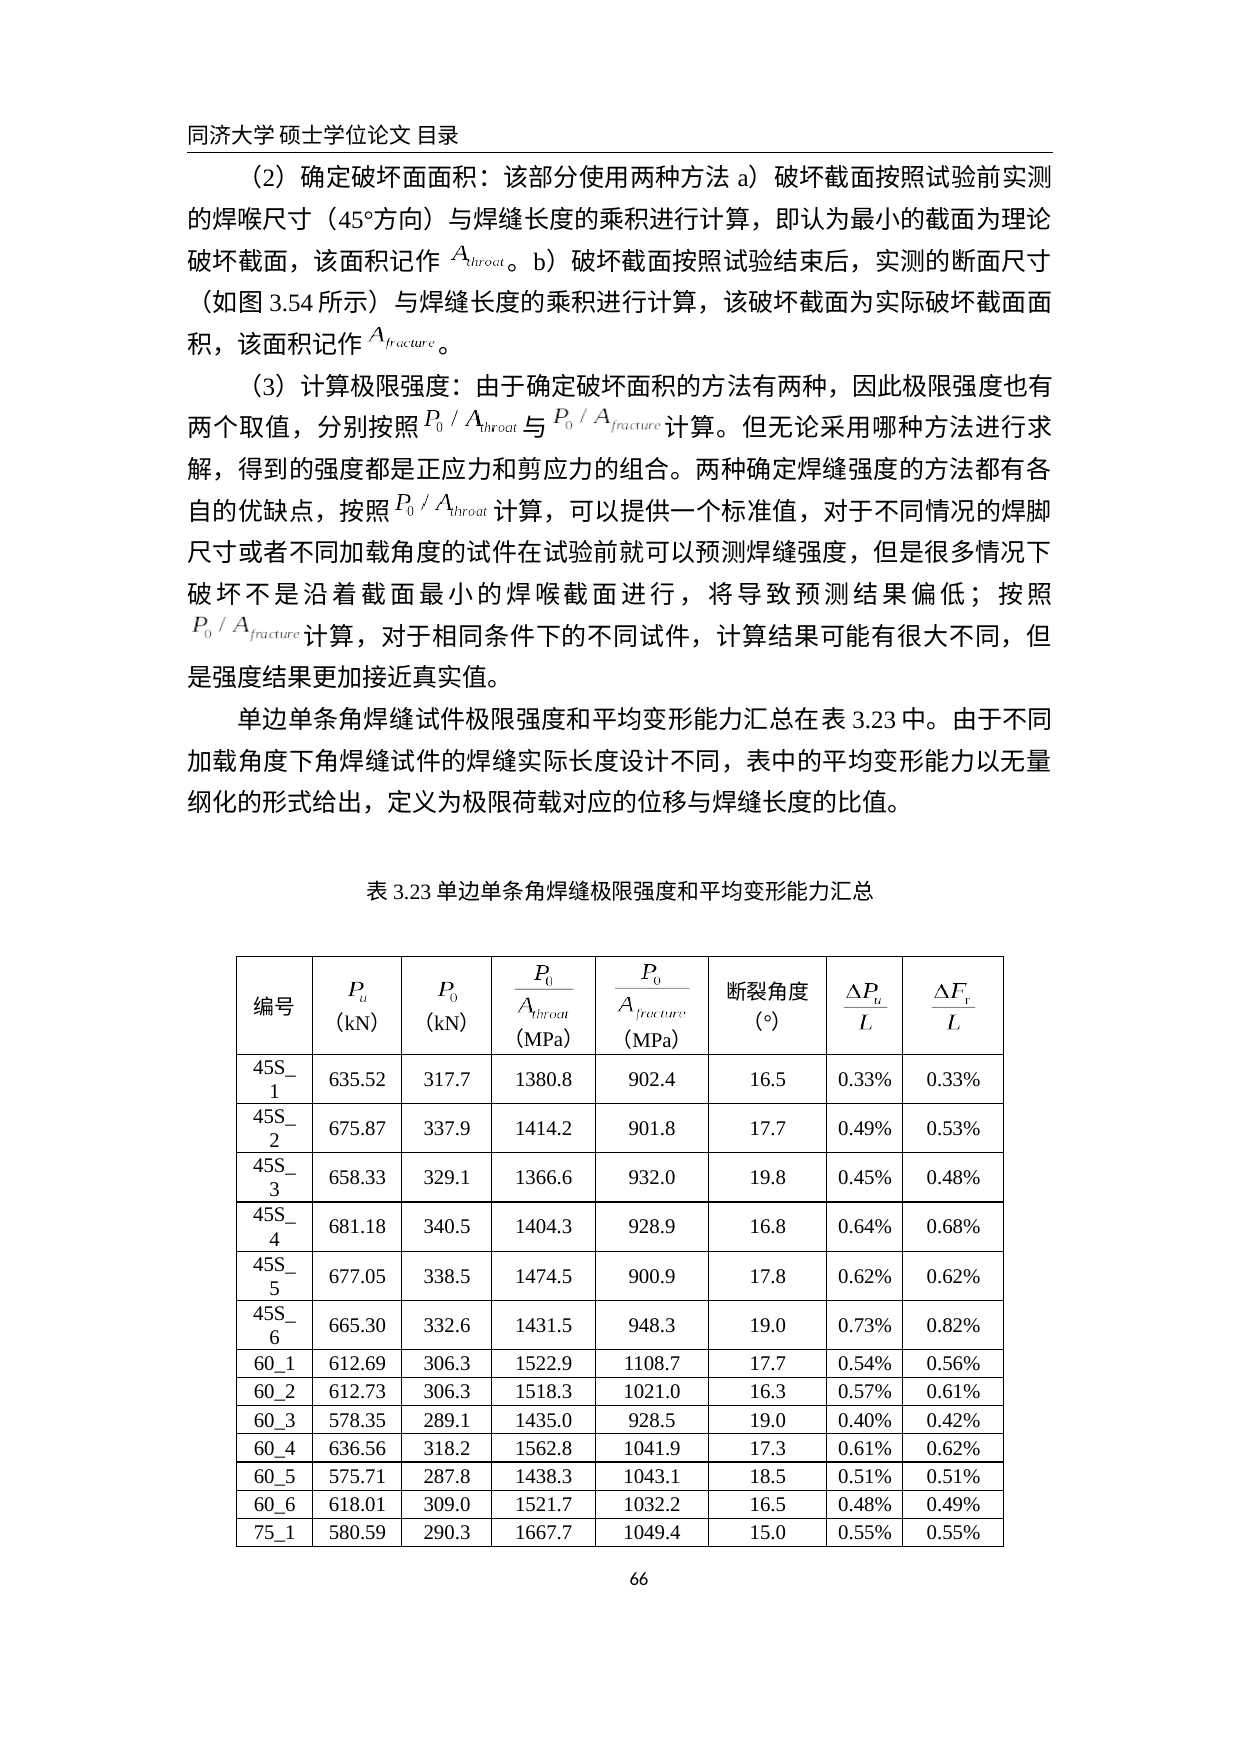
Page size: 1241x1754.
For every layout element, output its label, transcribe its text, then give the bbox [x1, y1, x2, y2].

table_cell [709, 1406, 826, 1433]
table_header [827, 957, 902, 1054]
text （3）计算极限强度：由于确定破坏面积的方法有两种，因此极限强度也有两个取值，分别按照与计算。但无论采用哪种方法进行求解，得到的强度都是正应力和剪应力的组合。两种确定焊缝强度的方法都有各自的优缺点，按照计算，可以提供一个标准值，对于不同情况的焊脚尺寸或者不同加载角度的试件在试验前就可以预测焊缝强度，但是很多情况下，破坏不是沿着截面最小的焊喉截面进行，将导致预测结果偏低；按照计算，对于相同条件下的不同试件，计算结果可能有很大不同，但是强度结果更加接近真实值。 [187, 362, 1053, 695]
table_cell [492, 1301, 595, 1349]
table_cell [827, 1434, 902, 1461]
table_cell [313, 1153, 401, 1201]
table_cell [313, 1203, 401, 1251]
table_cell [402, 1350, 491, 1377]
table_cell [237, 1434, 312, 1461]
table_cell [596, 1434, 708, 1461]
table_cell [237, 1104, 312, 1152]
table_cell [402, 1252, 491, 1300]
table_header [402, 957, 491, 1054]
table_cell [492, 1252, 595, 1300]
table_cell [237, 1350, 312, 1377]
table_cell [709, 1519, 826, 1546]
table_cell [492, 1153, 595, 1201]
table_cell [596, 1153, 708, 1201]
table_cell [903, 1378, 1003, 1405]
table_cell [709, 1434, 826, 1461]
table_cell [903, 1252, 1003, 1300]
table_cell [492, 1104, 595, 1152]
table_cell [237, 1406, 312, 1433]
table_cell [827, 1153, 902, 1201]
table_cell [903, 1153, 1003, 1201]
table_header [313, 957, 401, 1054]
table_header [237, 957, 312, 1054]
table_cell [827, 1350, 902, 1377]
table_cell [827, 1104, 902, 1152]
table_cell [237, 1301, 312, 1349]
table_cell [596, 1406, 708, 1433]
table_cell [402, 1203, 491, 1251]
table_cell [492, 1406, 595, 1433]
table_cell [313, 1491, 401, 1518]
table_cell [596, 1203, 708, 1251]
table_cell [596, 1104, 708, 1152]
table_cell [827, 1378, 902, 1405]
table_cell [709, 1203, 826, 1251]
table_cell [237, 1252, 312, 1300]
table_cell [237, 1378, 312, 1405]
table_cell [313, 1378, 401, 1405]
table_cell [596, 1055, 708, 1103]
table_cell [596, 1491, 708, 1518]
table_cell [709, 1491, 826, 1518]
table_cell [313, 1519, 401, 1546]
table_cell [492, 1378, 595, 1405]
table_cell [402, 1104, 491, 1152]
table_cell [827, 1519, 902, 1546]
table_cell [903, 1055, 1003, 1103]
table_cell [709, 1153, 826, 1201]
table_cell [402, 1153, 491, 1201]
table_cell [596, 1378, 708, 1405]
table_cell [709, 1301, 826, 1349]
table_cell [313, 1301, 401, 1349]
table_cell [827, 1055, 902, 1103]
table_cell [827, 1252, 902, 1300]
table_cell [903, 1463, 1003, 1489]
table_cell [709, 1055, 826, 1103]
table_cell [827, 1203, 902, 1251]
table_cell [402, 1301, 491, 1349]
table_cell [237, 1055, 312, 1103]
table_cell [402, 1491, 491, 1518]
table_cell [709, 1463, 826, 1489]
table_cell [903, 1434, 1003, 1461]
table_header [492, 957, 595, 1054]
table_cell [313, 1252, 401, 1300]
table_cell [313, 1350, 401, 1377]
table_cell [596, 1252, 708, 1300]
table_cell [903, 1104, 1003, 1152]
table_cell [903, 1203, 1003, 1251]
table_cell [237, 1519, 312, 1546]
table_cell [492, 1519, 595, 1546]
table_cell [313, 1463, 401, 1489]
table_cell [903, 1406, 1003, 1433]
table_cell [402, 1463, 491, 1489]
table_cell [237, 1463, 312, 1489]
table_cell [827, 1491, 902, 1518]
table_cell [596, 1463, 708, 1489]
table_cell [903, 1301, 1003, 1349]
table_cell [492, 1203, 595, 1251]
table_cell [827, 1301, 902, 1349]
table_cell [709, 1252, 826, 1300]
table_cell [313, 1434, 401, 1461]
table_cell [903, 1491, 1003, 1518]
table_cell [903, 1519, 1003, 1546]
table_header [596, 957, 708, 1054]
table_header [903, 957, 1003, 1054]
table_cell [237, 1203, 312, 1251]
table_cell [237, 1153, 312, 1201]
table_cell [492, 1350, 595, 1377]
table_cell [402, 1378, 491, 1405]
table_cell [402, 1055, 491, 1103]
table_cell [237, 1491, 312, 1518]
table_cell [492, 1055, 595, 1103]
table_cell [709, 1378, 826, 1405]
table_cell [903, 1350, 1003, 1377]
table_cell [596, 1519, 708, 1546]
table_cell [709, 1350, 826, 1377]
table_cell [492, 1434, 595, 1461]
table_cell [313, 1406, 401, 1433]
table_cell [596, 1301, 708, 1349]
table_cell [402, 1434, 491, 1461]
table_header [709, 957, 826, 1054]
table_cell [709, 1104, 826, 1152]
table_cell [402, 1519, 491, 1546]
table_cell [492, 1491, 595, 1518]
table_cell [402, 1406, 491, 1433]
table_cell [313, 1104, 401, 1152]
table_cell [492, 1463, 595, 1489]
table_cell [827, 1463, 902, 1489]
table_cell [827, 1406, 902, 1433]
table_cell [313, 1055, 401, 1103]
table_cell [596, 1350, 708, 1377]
